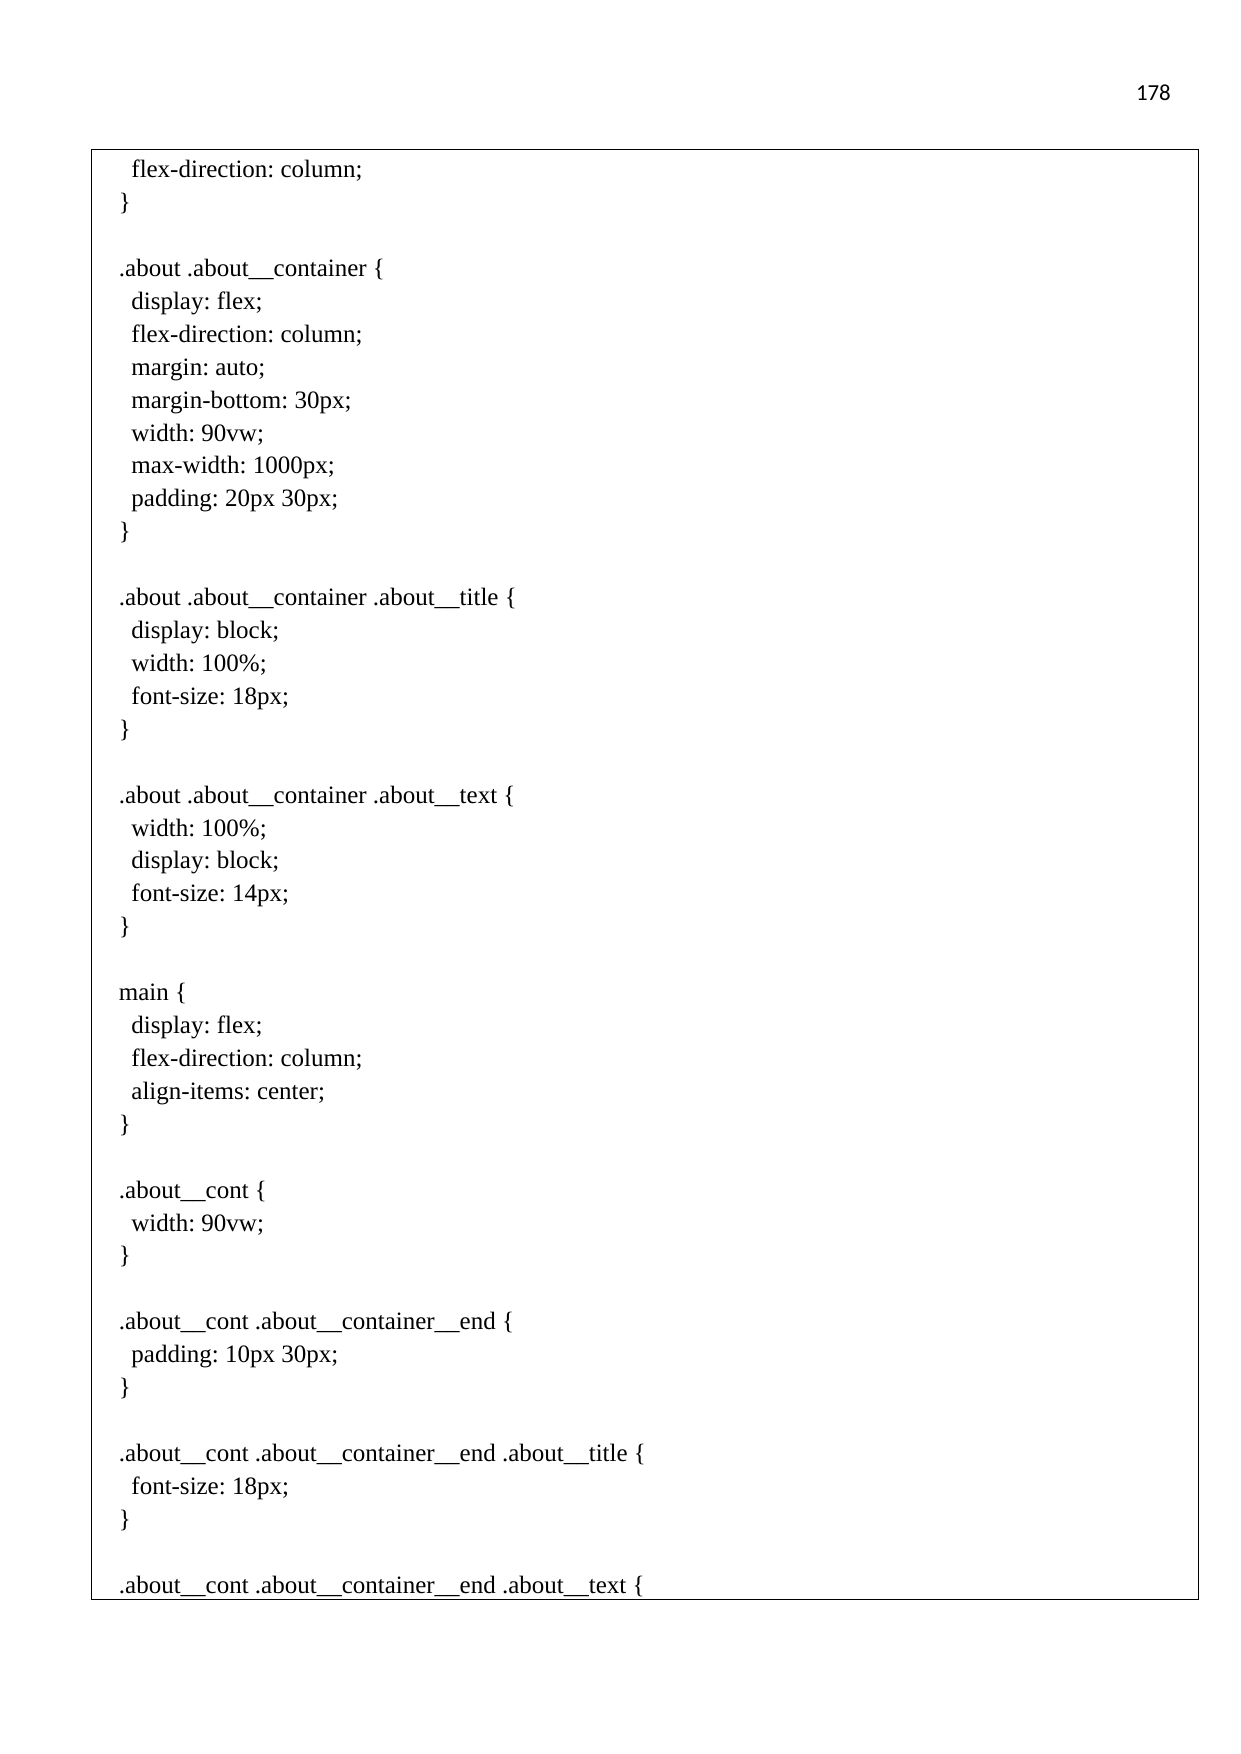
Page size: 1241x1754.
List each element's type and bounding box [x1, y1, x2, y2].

table_header [92, 150, 1198, 1598]
